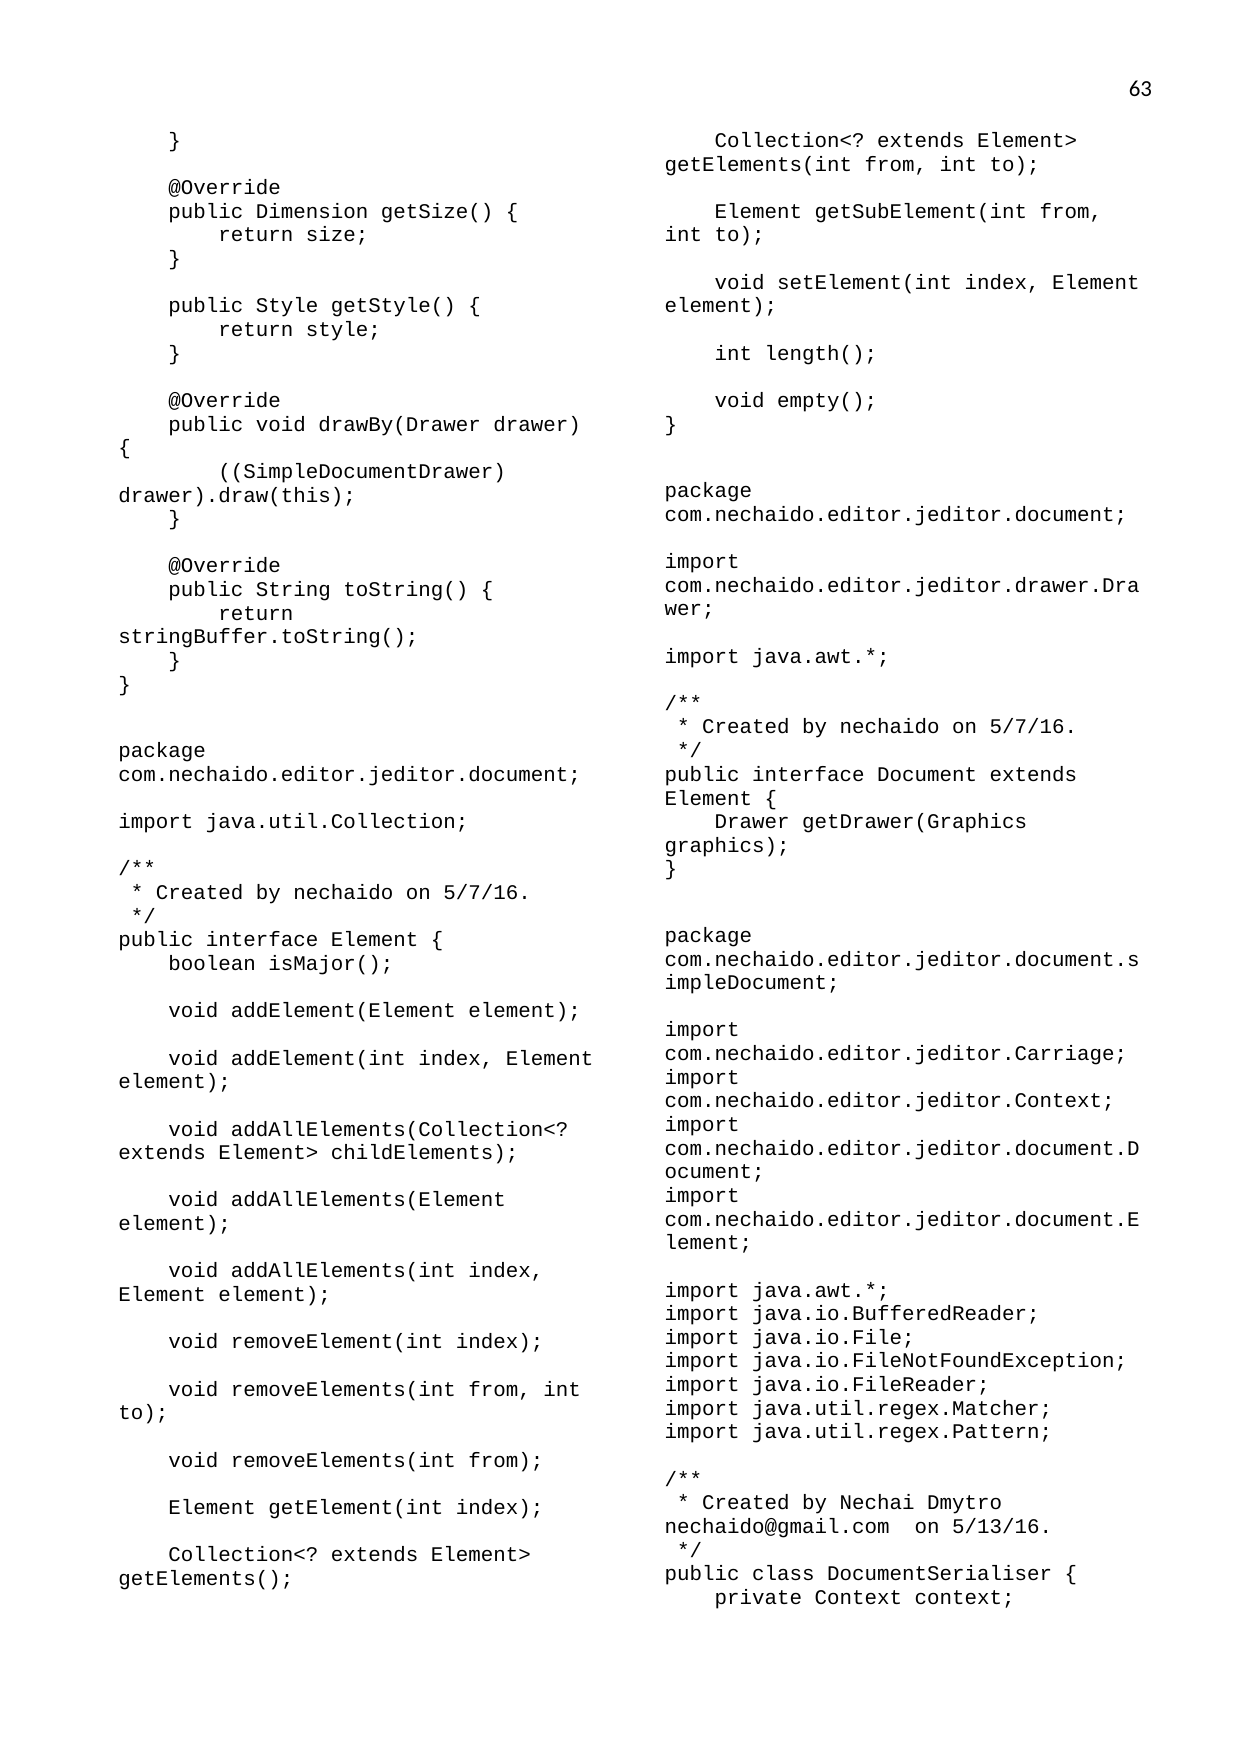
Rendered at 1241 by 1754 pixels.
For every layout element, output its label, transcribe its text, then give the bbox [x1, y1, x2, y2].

text public interface Element { [118, 929, 605, 953]
text void addAllElements(int index, Element element); [118, 1260, 605, 1308]
text boolean isMajor(); [118, 953, 605, 977]
text * Created by Nechai Dmytro nechaido@gmail.com on 5/13/16. [664, 1492, 1152, 1540]
text return style; [118, 319, 605, 343]
text import com.nechaido.editor.jeditor.Context; [664, 1067, 1152, 1114]
text * Created by nechaido on 5/7/16. [664, 717, 1152, 740]
text import java.util.Collection; [118, 811, 605, 835]
text */ [664, 1540, 1152, 1563]
text /** [664, 693, 1152, 717]
text public interface Document extends Element { [664, 764, 1152, 811]
text * Created by nechaido on 5/7/16. [118, 882, 605, 906]
text import com.nechaido.editor.jeditor.document.Element; [664, 1185, 1152, 1256]
text } [118, 343, 605, 366]
text } [664, 414, 1152, 437]
text @Override [118, 177, 605, 201]
text Element getElement(int index); [118, 1497, 605, 1521]
text } [118, 248, 605, 272]
text void addAllElements(Collection<? extends Element> childElements); [118, 1118, 605, 1166]
text */ [664, 740, 1152, 764]
text return size; [118, 224, 605, 248]
text return stringBuffer.toString(); [118, 603, 605, 650]
text void addElement(int index, Element element); [118, 1048, 605, 1095]
text Collection<? extends Element> getElements(); [118, 1544, 605, 1591]
text void setElement(int index, Element element); [664, 272, 1152, 319]
text public void drawBy(Drawer drawer) { [118, 414, 605, 461]
text public Style getStyle() { [118, 295, 605, 319]
text import java.io.FileNotFoundException; [664, 1351, 1152, 1374]
text Collection<? extends Element> getElements(int from, int to); [664, 130, 1152, 177]
text void addAllElements(Element element); [118, 1189, 605, 1237]
text @Override [118, 556, 605, 579]
text Drawer getDrawer(Graphics graphics); [664, 811, 1152, 858]
text Element getSubElement(int from, int to); [664, 201, 1152, 248]
text import java.awt.*; [664, 646, 1152, 669]
text } [118, 650, 605, 674]
text void empty(); [664, 390, 1152, 414]
text package com.nechaido.editor.jeditor.document; [118, 740, 605, 787]
text void removeElements(int from); [118, 1449, 605, 1473]
text } [664, 858, 1152, 882]
text import com.nechaido.editor.jeditor.document.Document; [664, 1114, 1152, 1185]
text public Dimension getSize() { [118, 201, 605, 224]
text import com.nechaido.editor.jeditor.drawer.Drawer; [664, 551, 1152, 622]
text @Override [118, 390, 605, 414]
text import java.util.regex.Pattern; [664, 1421, 1152, 1445]
text /** [118, 858, 605, 882]
text import java.io.FileReader; [664, 1374, 1152, 1398]
text public String toString() { [118, 579, 605, 603]
text void removeElements(int from, int to); [118, 1379, 605, 1426]
text public class DocumentSerialiser { [664, 1563, 1152, 1587]
text import com.nechaido.editor.jeditor.Carriage; [664, 1019, 1152, 1067]
text import java.awt.*; [664, 1279, 1152, 1303]
text import java.io.BufferedReader; [664, 1303, 1152, 1327]
text ((SimpleDocumentDrawer) drawer).draw(this); [118, 461, 605, 508]
text private Context context; [664, 1587, 1152, 1611]
text import java.io.File; [664, 1327, 1152, 1351]
text int length(); [664, 343, 1152, 366]
text /** [664, 1469, 1152, 1492]
text } [118, 130, 605, 153]
text void addElement(Element element); [118, 1000, 605, 1024]
text package com.nechaido.editor.jeditor.document; [664, 480, 1152, 527]
text void removeElement(int index); [118, 1331, 605, 1355]
text } [118, 508, 605, 532]
text */ [118, 906, 605, 929]
text package com.nechaido.editor.jeditor.document.simpleDocument; [664, 925, 1152, 996]
text import java.util.regex.Matcher; [664, 1398, 1152, 1421]
text } [118, 674, 605, 697]
